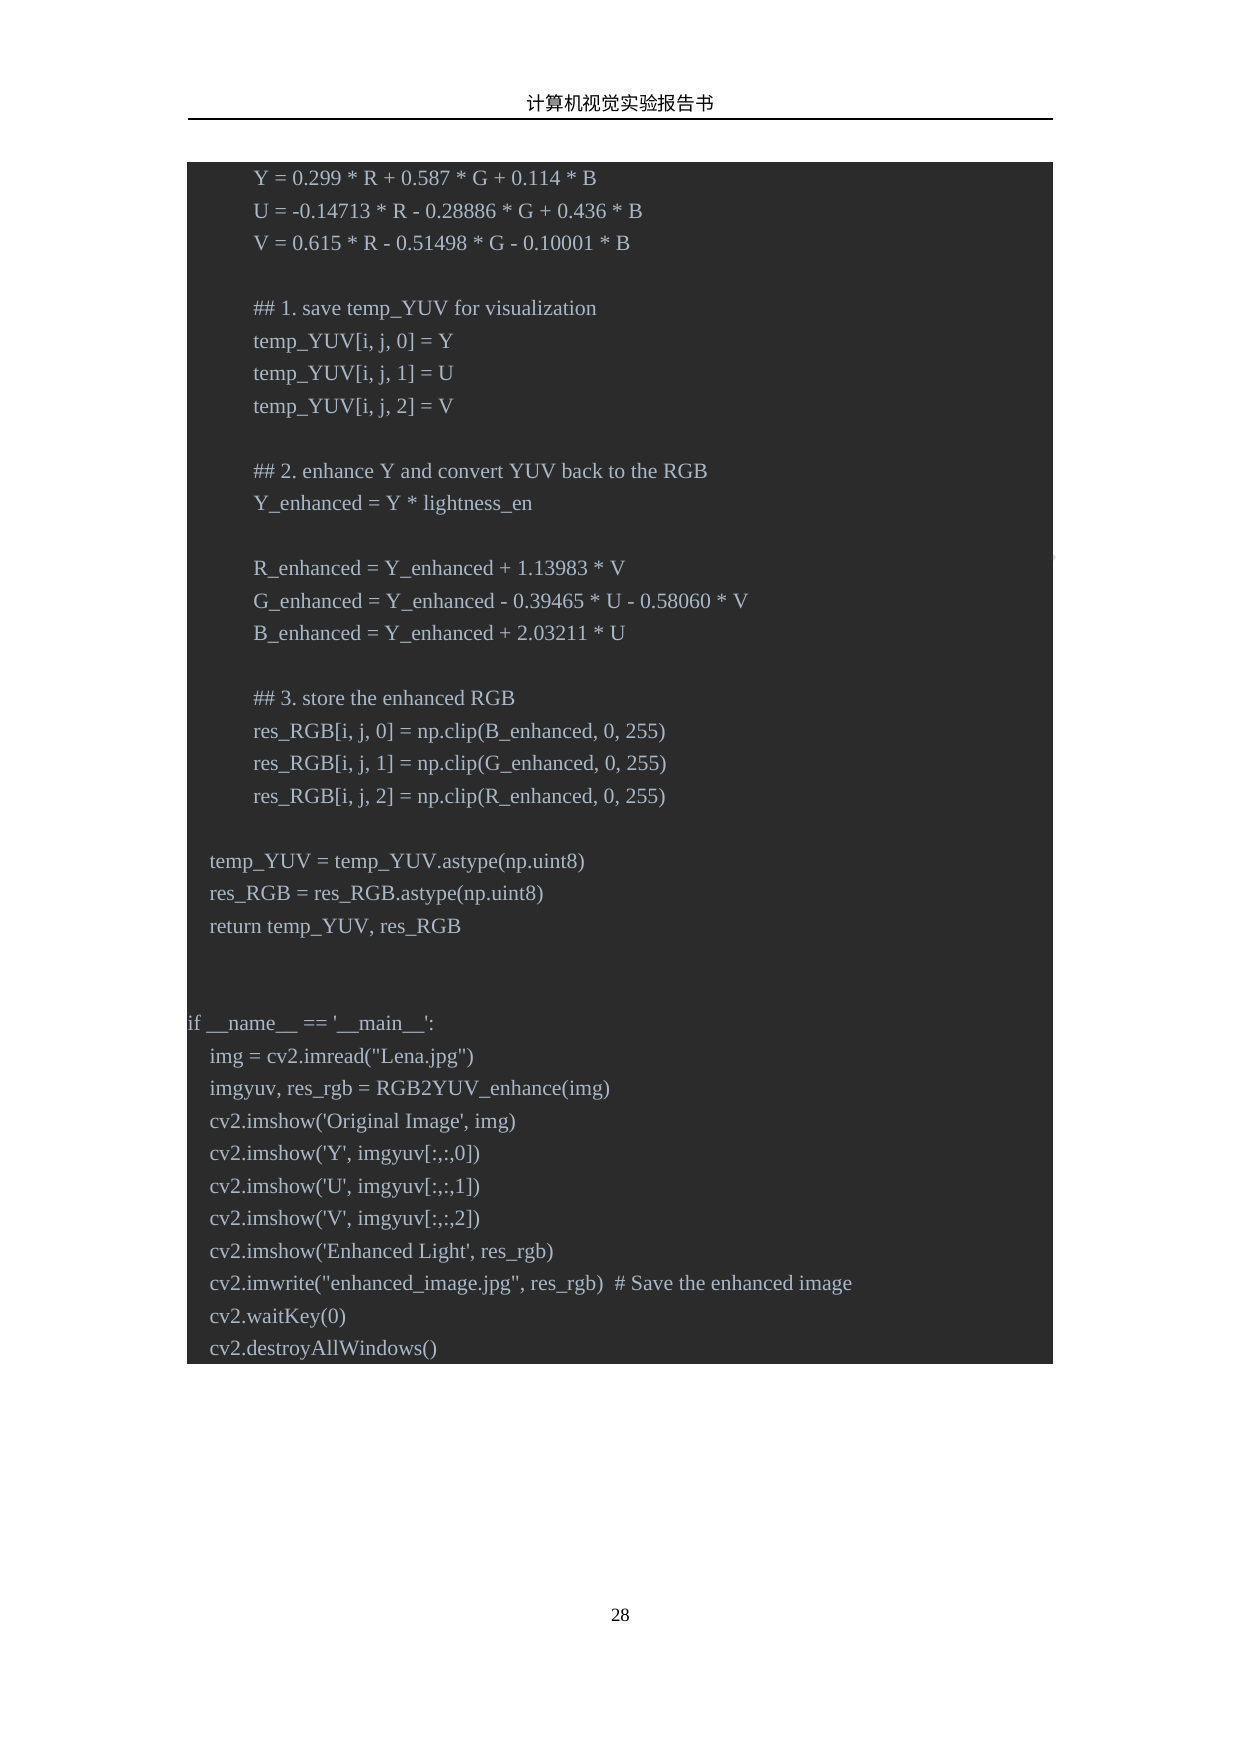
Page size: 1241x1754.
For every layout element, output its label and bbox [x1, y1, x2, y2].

text [187, 162, 1053, 1364]
